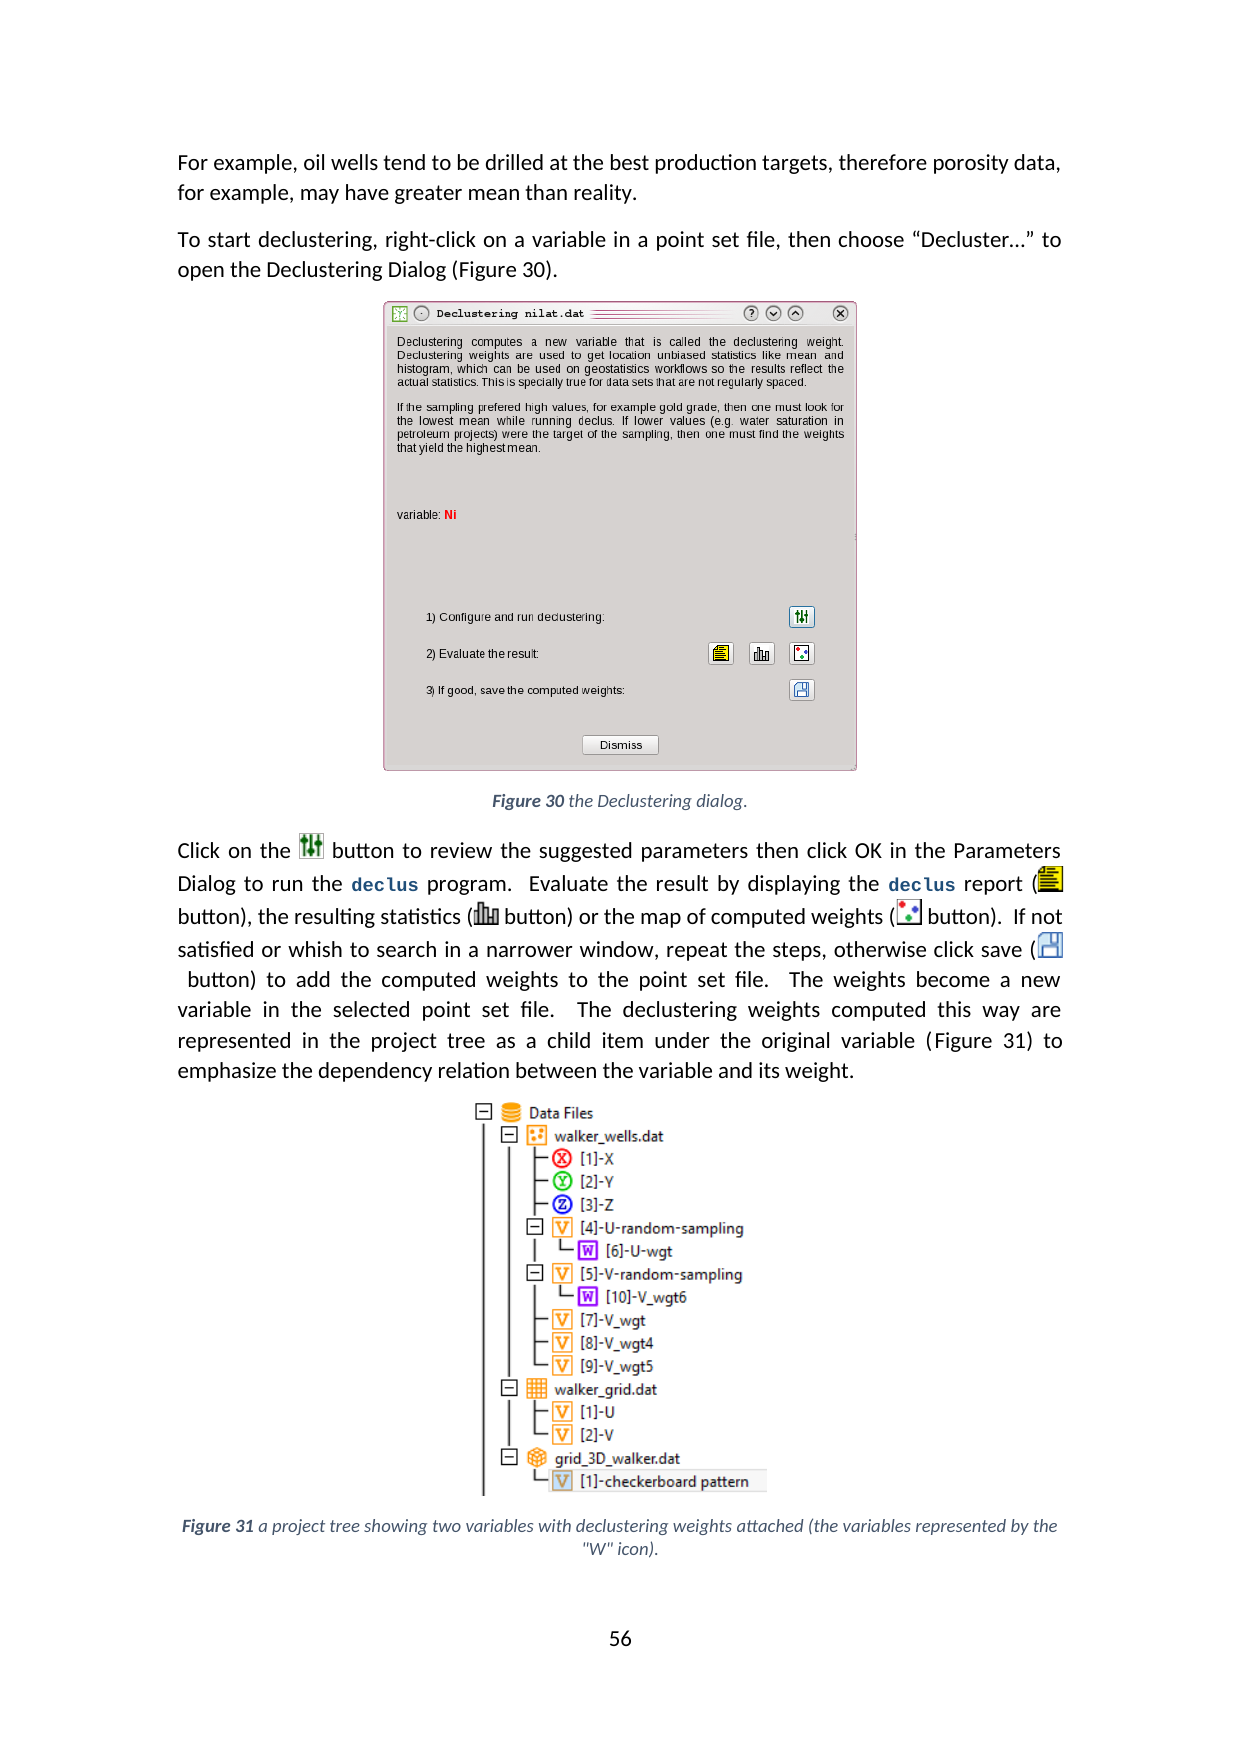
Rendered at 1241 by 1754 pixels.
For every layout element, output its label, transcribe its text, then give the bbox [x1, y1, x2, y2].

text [177, 148, 1063, 206]
text Figure 30 the Declustering dialog. [177, 789, 1063, 812]
picture [473, 1102, 767, 1496]
text Figure 31 a project tree showing two variables with declustering weights attached (the variables represented by the "W" icon). [177, 1515, 1063, 1561]
text To start declustering, right-click on a variable in a point set file, then choose “Decluster…” to open the Declustering Dialog (Figure 30). [177, 225, 1063, 283]
picture [300, 834, 323, 858]
text Click on the button to review the suggested parameters then click OK in the Parameters Dialog to run the declus program. Evaluate the result by displaying the declus report (button), the resulting statistics ( button) or the map of computed weights ( button). If not satisfied or whish to search in a narrower window, repeat the steps, otherwise click save ( button) to add the computed weights to the point set file. The weights become a new variable in the selected point set file. The declustering weights computed this way are represented in the project tree as a child item under the original variable (Figure 31) to emphasize the dependency relation between the variable and its weight. [177, 833, 1063, 1084]
picture [1037, 932, 1063, 958]
picture [1037, 866, 1064, 892]
picture [896, 899, 922, 925]
picture [473, 899, 499, 925]
picture [383, 301, 857, 771]
